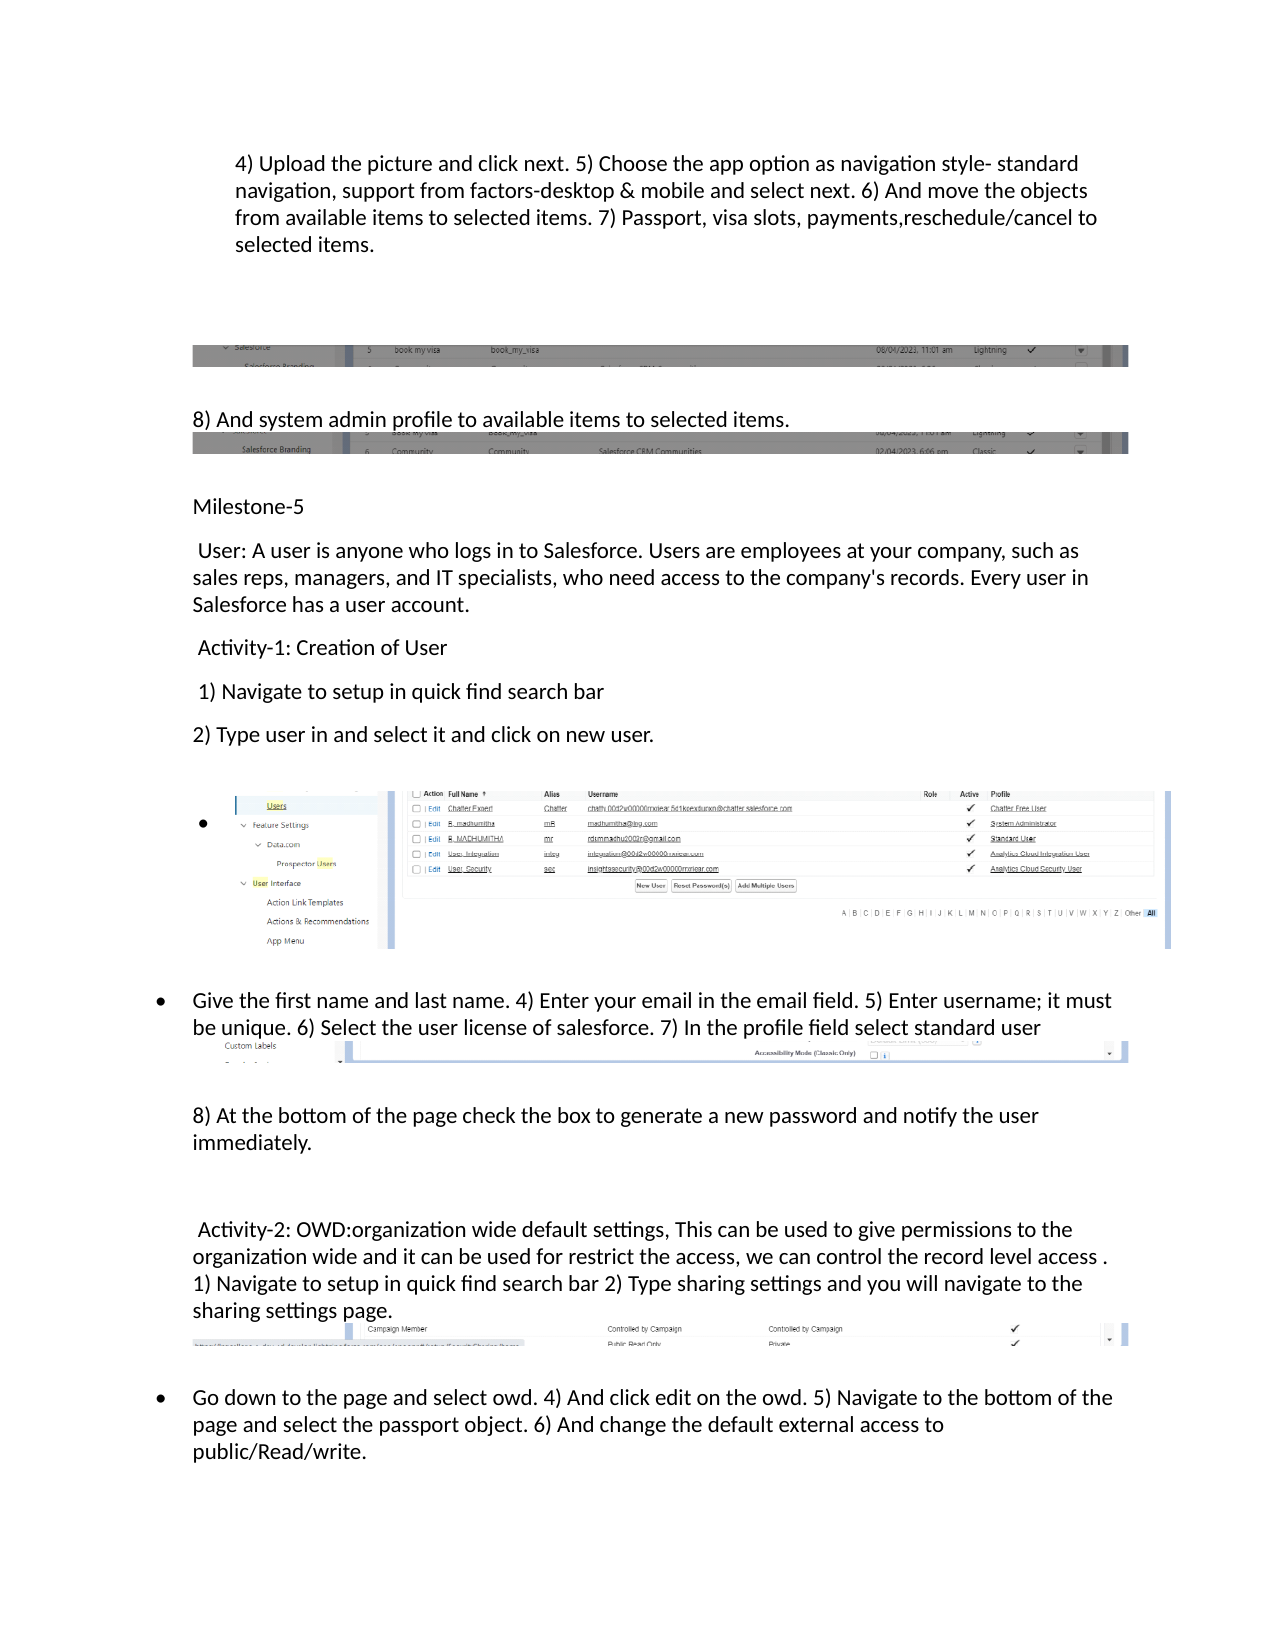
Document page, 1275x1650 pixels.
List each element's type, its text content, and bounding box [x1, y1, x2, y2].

text 1) Navigate to setup in quick find search bar [192, 678, 1125, 705]
text 8) And system admin profile to available items to selected items. [192, 406, 1125, 432]
list Give the first name and last name. 4) Enter your email in the email field. 5) Enter username; it must be unique. 6) Select the user license of salesforce. 7) In the profile field select standard user [155, 987, 1125, 1041]
text User: A user is anyone who logs in to Salesforce. Users are employees at your company, such as sales reps, managers, and IT specialists, who need access to the company's records. Every user in Salesforce has a user account. [192, 536, 1125, 617]
list Give the first name and last name. 4) Enter your email in the email field. 5) Enter username; it must be unique. 6) Select the user license of salesforce. 7) In the profile field select standard user 3) Give the first name and last name. 4) Enter your email in the email field. 5) Enter username; it must be unique. 6) Select the user license of salesforce. 7) In the profile field select standard user [197, 809, 1125, 971]
list Go down to the page and select owd. 4) And click edit on the owd. 5) Navigate to the bottom of the page and select the passport object. 6) And change the default external access to public/Read/write. [155, 1384, 1125, 1465]
text 4) Upload the picture and click next. 5) Choose the app option as navigation style- standard navigation, support from factors-desktop & mobile and select next. 6) And move the objects from available items to selected items. 7) Passport, visa slots, payments,reschedule/cancel to selected items. [235, 150, 1125, 258]
text Activity-1: Creation of User [192, 634, 1125, 661]
text Activity-2: OWD:organization wide default settings, This can be used to give permissions to the organization wide and it can be used for restrict the access, we can control the record level access . 1) Navigate to setup in quick find search bar 2) Type sharing settings and you will navigate to the sharing settings page. [192, 1216, 1125, 1323]
text Milestone-5 [192, 493, 1125, 520]
text 2) Type user in and select it and click on new user. [192, 721, 1125, 748]
text 8) At the bottom of the page check the box to generate a new password and notify the user immediately. [192, 1101, 1125, 1155]
